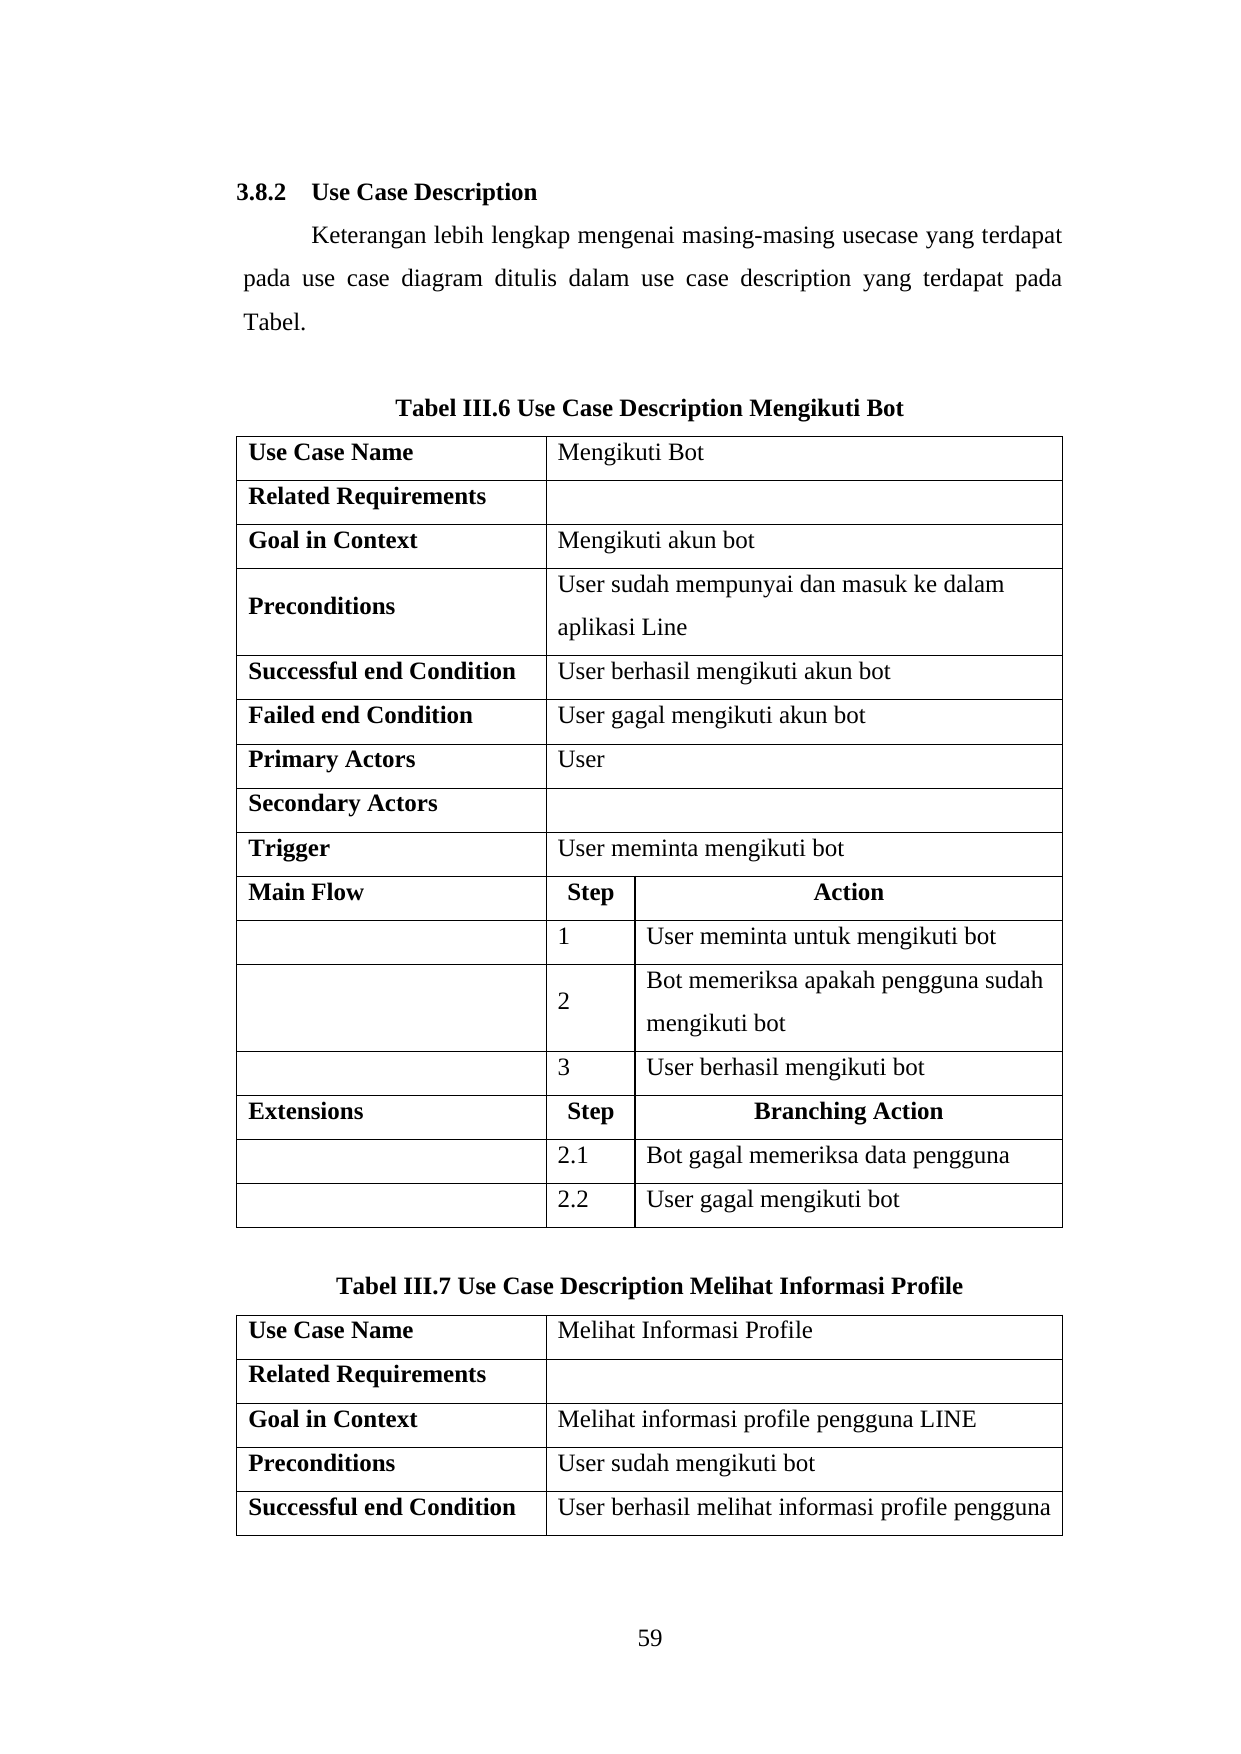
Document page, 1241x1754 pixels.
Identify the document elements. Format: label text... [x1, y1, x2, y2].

table_cell User meminta untuk mengikuti bot [636, 921, 1062, 964]
table_header Melihat Informasi Profile [547, 1316, 1062, 1358]
table_cell Related Requirements [237, 481, 546, 524]
text Tabel III.7 Use Case Description Melihat Informasi Profile [236, 1271, 1063, 1300]
table_cell [237, 1140, 546, 1183]
table_cell User meminta mengikuti bot [547, 833, 1062, 876]
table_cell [237, 1492, 546, 1535]
table_cell User gagal mengikuti bot [636, 1184, 1062, 1227]
table_cell Extensions [237, 1096, 546, 1139]
table_cell Action [636, 877, 1062, 920]
table_cell Step [547, 1096, 634, 1139]
table_cell Trigger [237, 833, 546, 876]
table_cell Goal in Context [237, 1404, 546, 1447]
table_cell [237, 1184, 546, 1227]
table_cell User sudah mempunyai dan masuk ke dalam aplikasi Line [547, 569, 1062, 655]
table_cell Step [547, 877, 634, 920]
table_cell Bot gagal memeriksa data pengguna [636, 1140, 1062, 1183]
table_header Use Case Name [237, 1316, 546, 1358]
table_cell 2.2 [547, 1184, 634, 1227]
table_cell Mengikuti akun bot [547, 525, 1062, 568]
table_cell Failed end Condition [237, 700, 546, 743]
table_cell 1 [547, 921, 634, 964]
table_header Use Case Name [237, 437, 546, 480]
table_cell Related Requirements [237, 1360, 546, 1403]
subtitle 3.8.2 Use Case Description [236, 177, 1063, 206]
table_cell Successful end Condition [237, 656, 546, 699]
table_cell [237, 921, 546, 964]
text Tabel III.6 Use Case Description Mengikuti Bot [236, 393, 1063, 422]
table_cell 3 [547, 1052, 634, 1095]
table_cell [547, 1492, 1062, 1535]
table_cell Secondary Actors [237, 789, 546, 832]
table_cell Branching Action [636, 1096, 1062, 1139]
table_cell [547, 481, 1062, 524]
table_cell Goal in Context [237, 525, 546, 568]
table_cell User berhasil mengikuti bot [636, 1052, 1062, 1095]
table_cell Preconditions [237, 569, 546, 655]
table_cell User [547, 745, 1062, 787]
table_cell Primary Actors [237, 745, 546, 787]
table_cell 2.1 [547, 1140, 634, 1183]
table_cell Preconditions [237, 1448, 546, 1491]
table_cell [237, 965, 546, 1051]
table_cell [547, 789, 1062, 832]
table_cell 2 [547, 965, 634, 1051]
table_cell User gagal mengikuti akun bot [547, 700, 1062, 743]
table_cell [547, 1360, 1062, 1403]
table_cell Main Flow [237, 877, 546, 920]
table_cell User berhasil mengikuti akun bot [547, 656, 1062, 699]
table_cell Melihat informasi profile pengguna LINE [547, 1404, 1062, 1447]
table_cell User sudah mengikuti bot [547, 1448, 1062, 1491]
table_cell Bot memeriksa apakah pengguna sudah mengikuti bot [636, 965, 1062, 1051]
text Keterangan lebih lengkap mengenai masing-masing usecase yang terdapat pada use case diagram ditulis dalam use case description yang terdapat pada Tabel. [243, 220, 1063, 335]
table_header Mengikuti Bot [547, 437, 1062, 480]
table_cell [237, 1052, 546, 1095]
